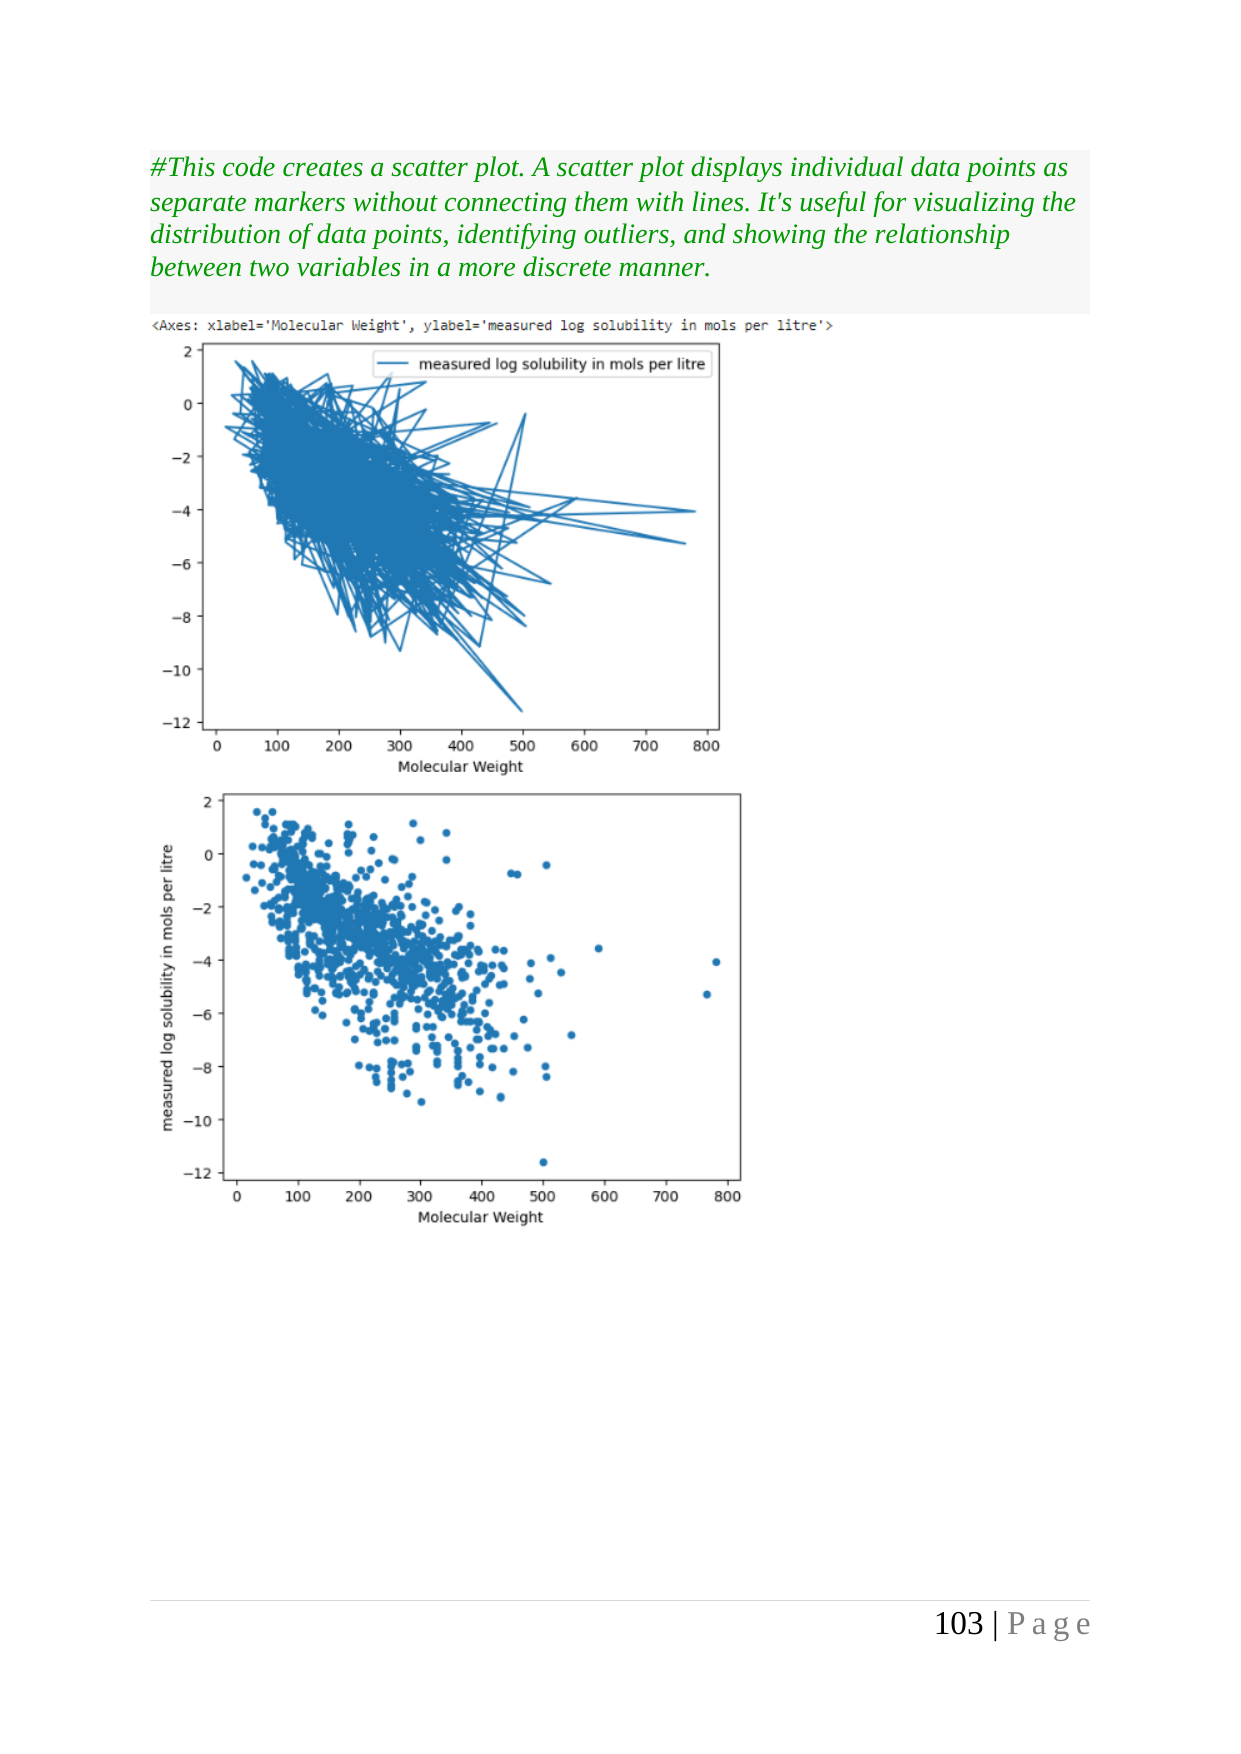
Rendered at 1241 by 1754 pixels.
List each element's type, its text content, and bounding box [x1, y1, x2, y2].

picture [150, 314, 1079, 1230]
text #This code creates a scatter plot. A scatter plot displays individual data points as separate markers without connecting them with lines. It's useful for visualizing the distribution of data points, identifying outliers, and showing the relationship between two variables in a more discrete manner. [150, 150, 1090, 282]
